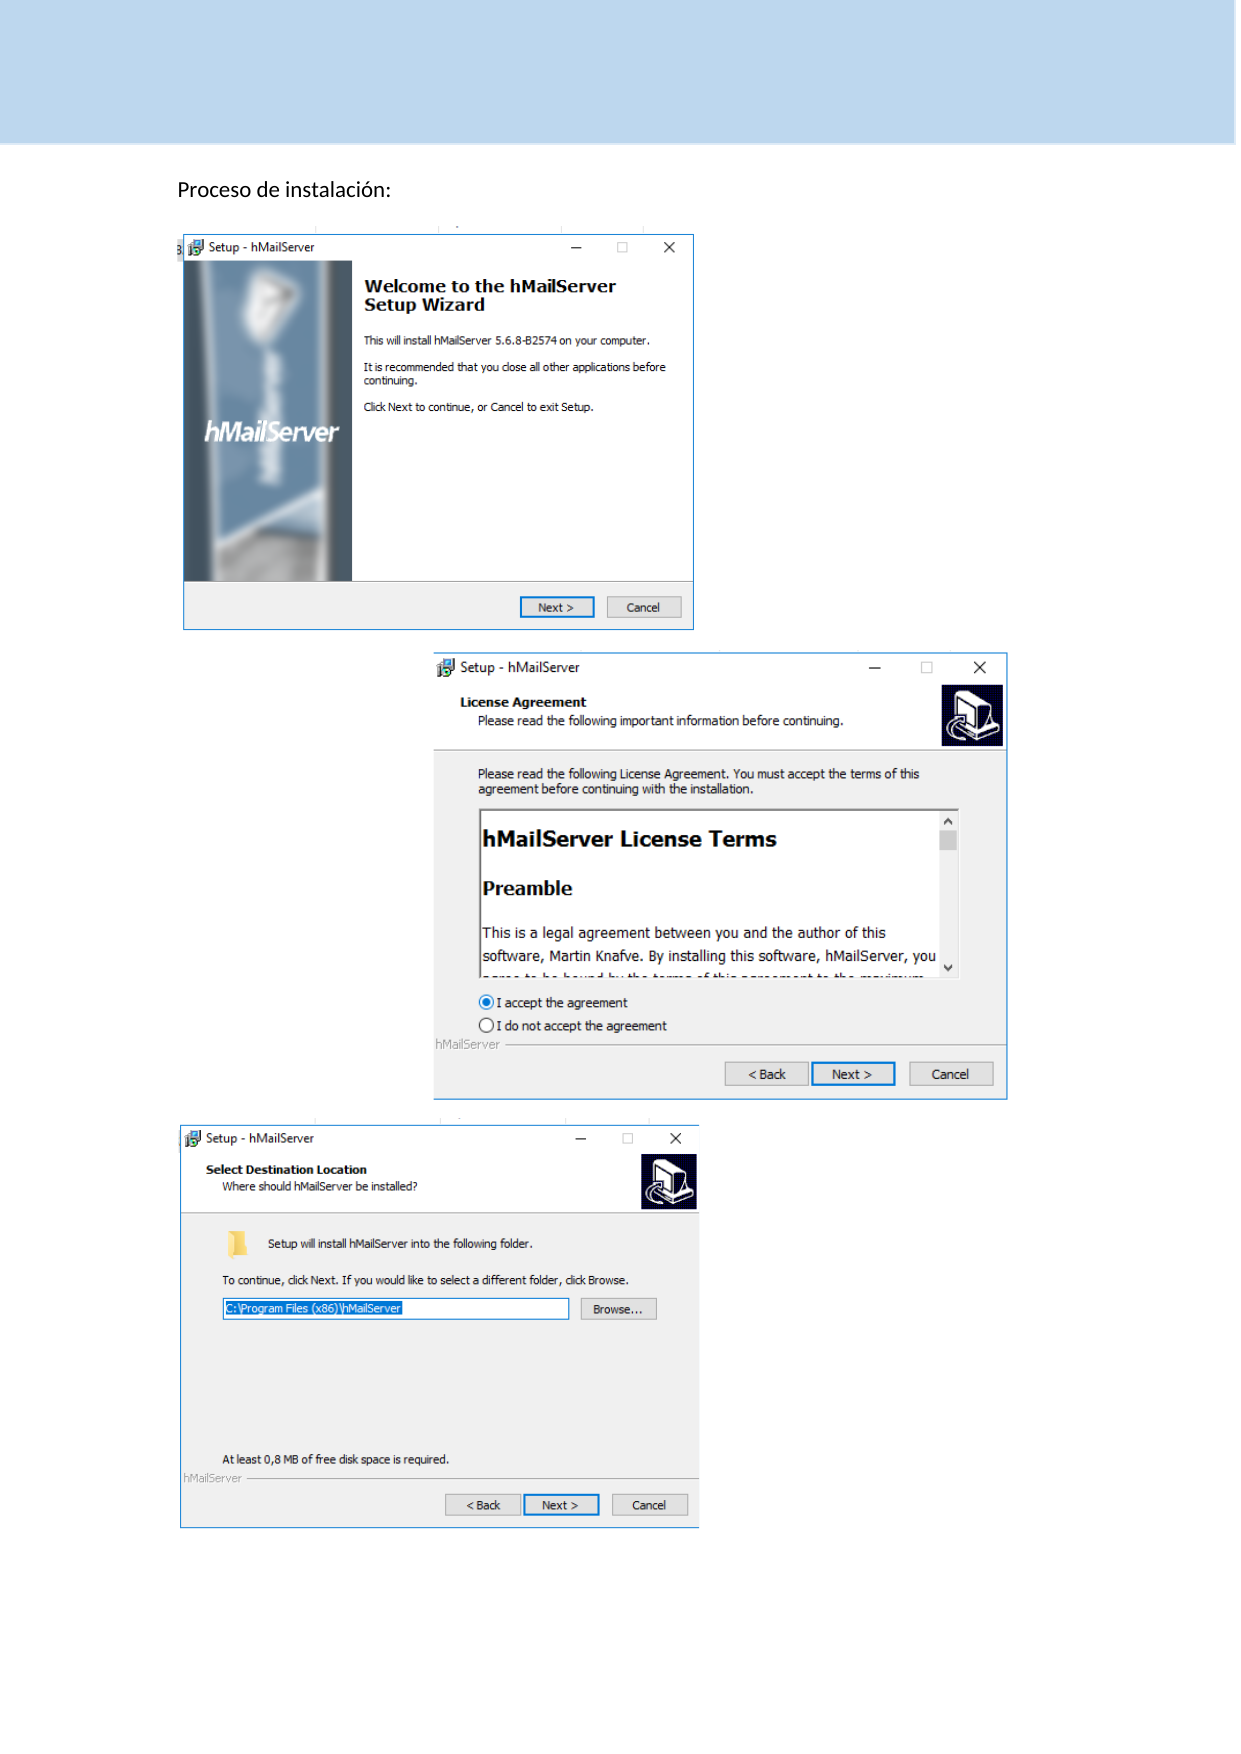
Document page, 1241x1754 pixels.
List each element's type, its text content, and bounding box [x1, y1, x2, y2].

picture [177, 226, 696, 635]
text Proceso de instalación: [177, 176, 1063, 204]
picture [177, 1260, 703, 1477]
picture [433, 650, 1015, 1104]
